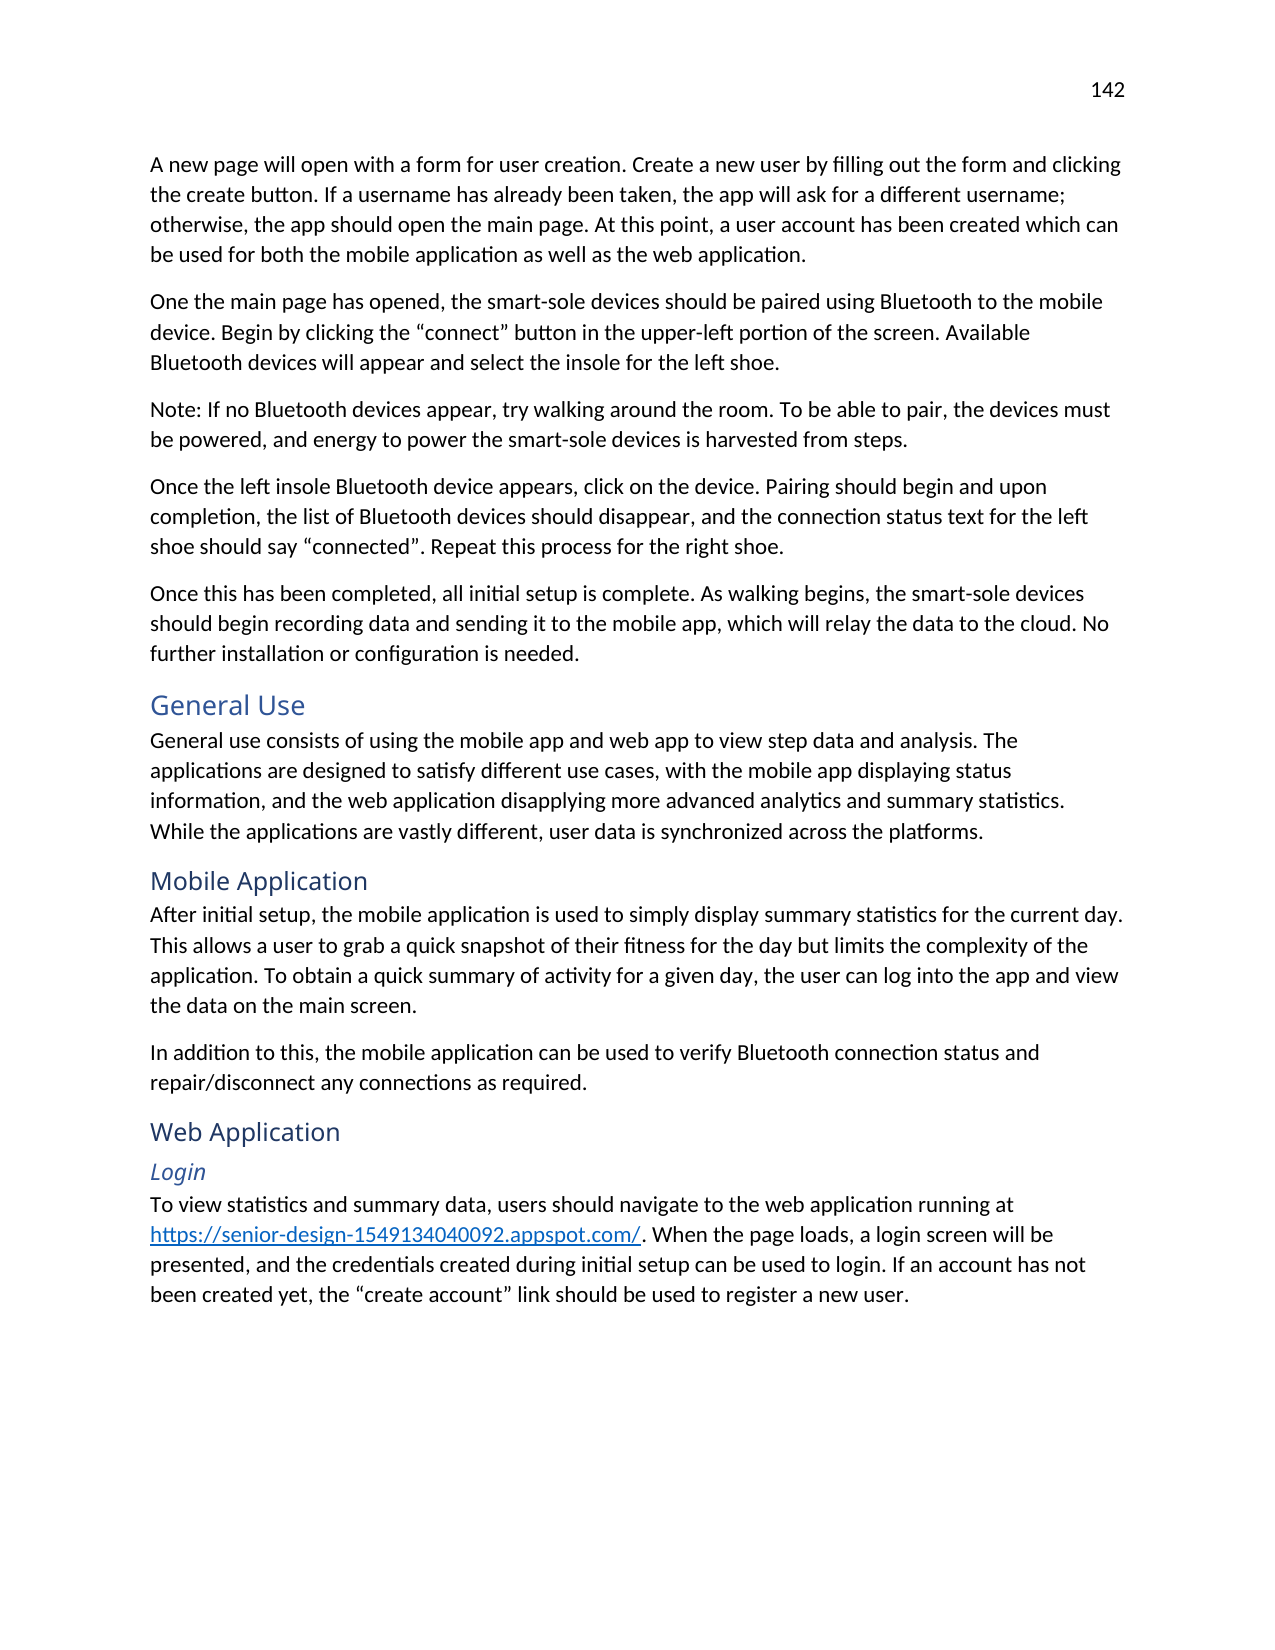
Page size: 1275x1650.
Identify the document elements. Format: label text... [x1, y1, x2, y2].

text A new page will open with a form for user creation. Create a new user by filling out the form and clicking the create button. If a username has already been taken, the app will ask for a different username; otherwise, the app should open the main page. At this point, a user account has been created which can be used for both the mobile application as well as the web application. [150, 150, 1125, 269]
text In addition to this, the mobile application can be used to verify Bluetooth connection status and repair/disconnect any connections as required. [150, 1038, 1125, 1096]
text Note: If no Bluetooth devices appear, try walking around the room. To be able to pair, the devices must be powered, and energy to power the smart-sole devices is harvested from steps. [150, 395, 1125, 453]
text General use consists of using the mobile app and web app to view step data and analysis. The applications are designed to satisfy different use cases, with the mobile app displaying status information, and the web application disapplying more advanced analytics and summary statistics. While the applications are vastly different, user data is synchronized across the platforms. [150, 726, 1125, 845]
text One the main page has opened, the smart-sole devices should be paired using Bluetooth to the mobile device. Begin by clicking the “connect” button in the upper-left portion of the screen. Available Bluetooth devices will appear and select the insole for the left shoe. [150, 287, 1125, 376]
subtitle Web Application [150, 1115, 1125, 1149]
subtitle Mobile Application [150, 864, 1125, 898]
text After initial setup, the mobile application is used to simply display summary statistics for the current day. This allows a user to grab a quick snapshot of their fitness for the day but limits the complexity of the application. To obtain a quick summary of activity for a given day, the user can log into the app and view the data on the main screen. [150, 901, 1125, 1019]
subtitle General Use [150, 686, 1125, 723]
text To view statistics and summary data, users should navigate to the web application running at https://senior-design-1549134040092.appspot.com/. When the page loads, a login screen will be presented, and the credentials created during initial setup can be used to login. If an account has not been created yet, the “create account” link should be used to register a new user. [150, 1190, 1125, 1308]
text Once this has been completed, all initial setup is complete. As walking begins, the smart-sole devices should begin recording data and sending it to the mobile app, which will relay the data to the cloud. No further installation or configuration is needed. [150, 579, 1125, 668]
text Once the left insole Bluetooth device appears, click on the device. Pairing should begin and upon completion, the list of Bluetooth devices should disappear, and the connection status text for the left shoe should say “connected”. Repeat this process for the right shoe. [150, 472, 1125, 560]
subtitle Login [150, 1156, 1125, 1187]
